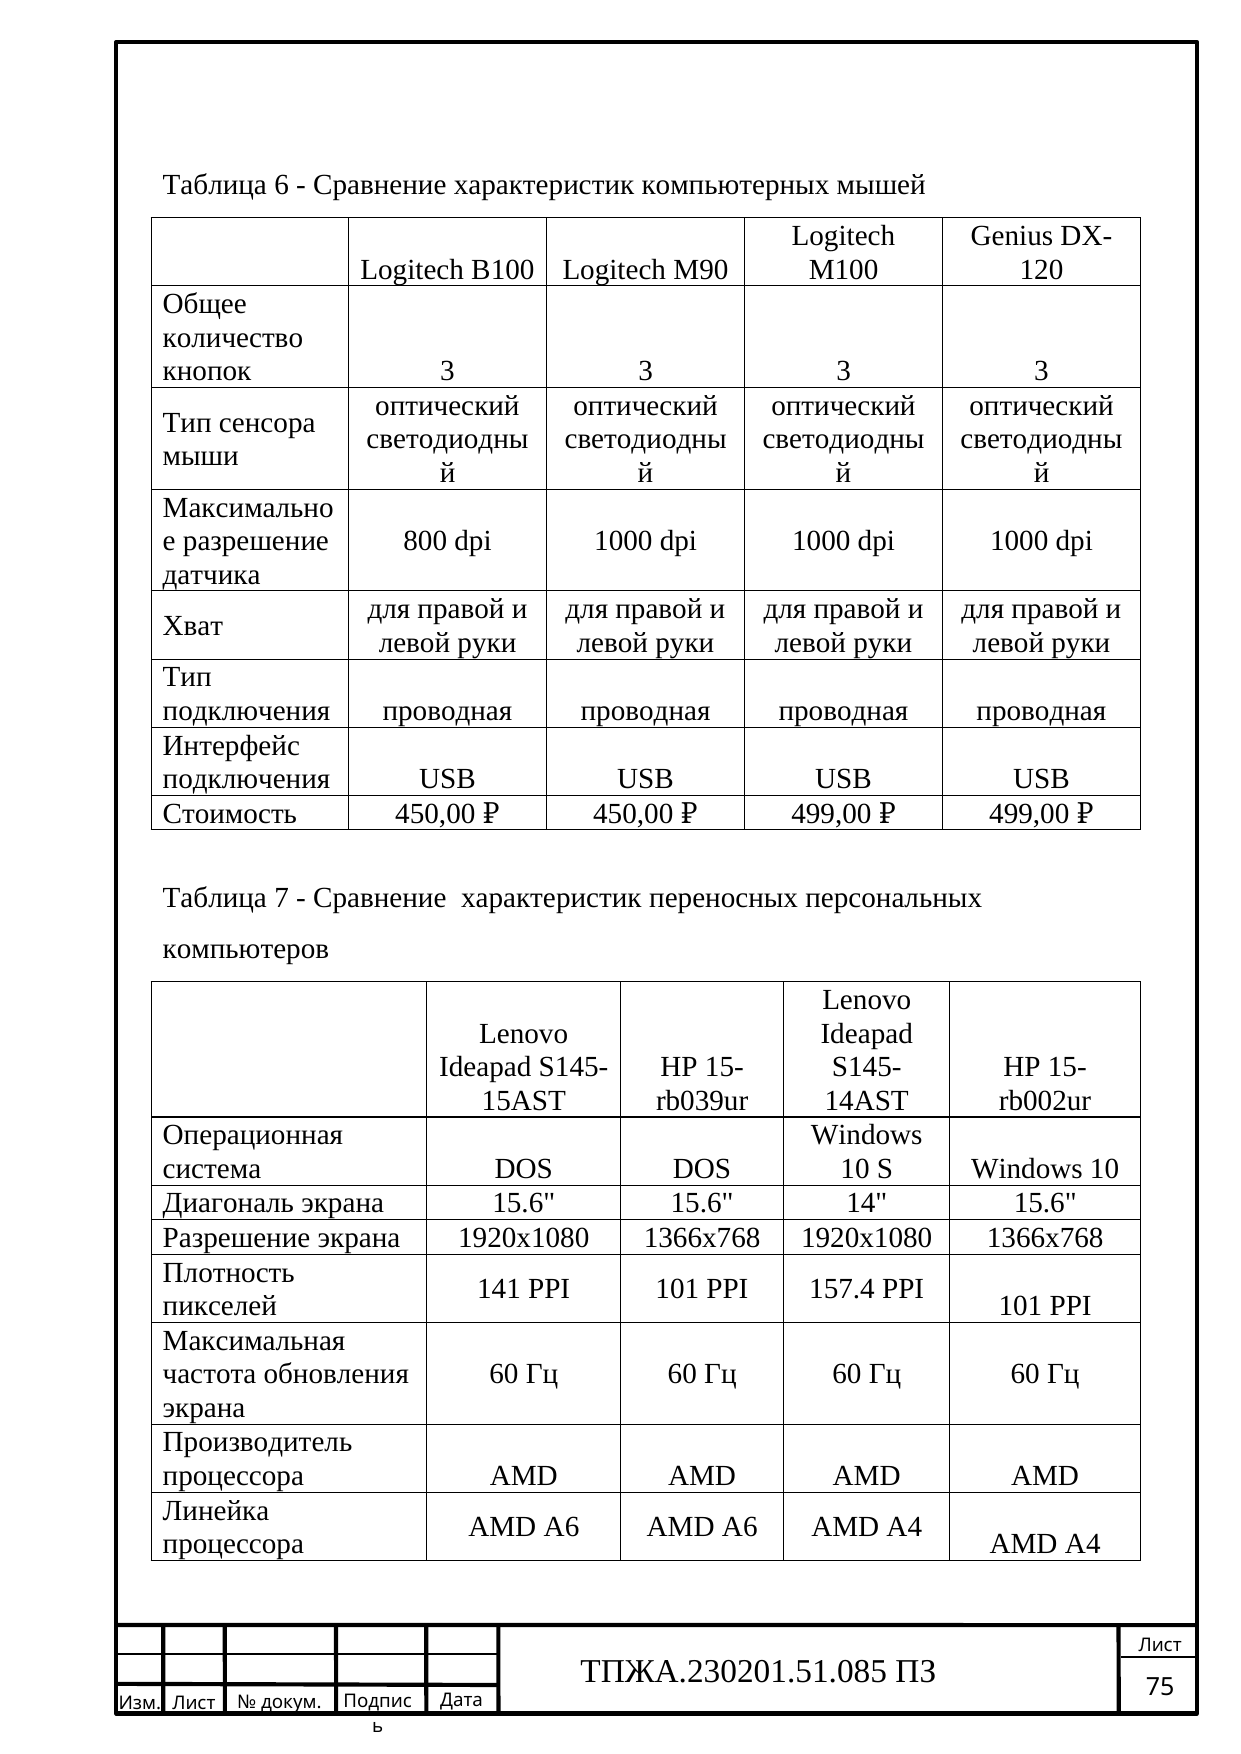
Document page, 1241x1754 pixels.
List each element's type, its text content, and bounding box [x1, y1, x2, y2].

table_cell для правой и левой руки [547, 591, 744, 658]
text Таблица 7 - Сравнение характеристик переносных персональных компьютеров [162, 881, 1152, 964]
table_header HP 15-rb039ur [621, 982, 783, 1116]
table_header Logitech M100 [745, 218, 942, 285]
table_cell 14" [784, 1186, 949, 1219]
table_cell AMD [427, 1425, 620, 1492]
table_cell 1366x768 [621, 1220, 783, 1254]
table_cell проводная [547, 660, 744, 727]
table_cell Диагональ экрана [152, 1186, 426, 1219]
text Таблица 6 - Сравнение характеристик компьютерных мышей [162, 167, 1152, 200]
table_cell 1000 dpi [943, 490, 1140, 590]
table_cell 60 Гц [621, 1323, 783, 1423]
table_cell DOS [621, 1118, 783, 1184]
table_cell 3 [349, 286, 546, 387]
table_cell Производитель процессора [152, 1425, 426, 1492]
table_cell оптический светодиодный [943, 388, 1140, 489]
table_cell оптический светодиодный [745, 388, 942, 489]
table_cell проводная [943, 660, 1140, 727]
table_cell 1366x768 [950, 1220, 1140, 1254]
table_cell 60 Гц [950, 1323, 1140, 1423]
table_cell оптический светодиодный [349, 388, 546, 489]
table_cell AMD A6 [427, 1493, 620, 1560]
table_header Lenovo Ideapad S145-14AST [784, 982, 949, 1116]
table_cell USB [943, 728, 1140, 795]
table_header Logitech B100 [349, 218, 546, 285]
table_cell Windows 10 [950, 1118, 1140, 1184]
table_cell 141 PPI [427, 1255, 620, 1322]
table_cell Разрешение экрана [152, 1220, 426, 1254]
table_cell оптический светодиодный [547, 388, 744, 489]
table_cell Операционная система [152, 1118, 426, 1184]
table_cell AMD [784, 1425, 949, 1492]
table_header [152, 218, 348, 285]
table_cell USB [745, 728, 942, 795]
table_cell 800 dpi [349, 490, 546, 590]
table_cell для правой и левой руки [943, 591, 1140, 658]
table_cell USB [547, 728, 744, 795]
table_cell 60 Гц [427, 1323, 620, 1423]
table_cell AMD A6 [621, 1493, 783, 1560]
table_cell Тип сенсора мыши [152, 388, 348, 489]
table_cell AMD A4 [950, 1493, 1140, 1560]
table_cell 1000 dpi [547, 490, 744, 590]
table_cell для правой и левой руки [745, 591, 942, 658]
table_cell 3 [943, 286, 1140, 387]
table_cell 3 [547, 286, 744, 387]
table_cell 1920x1080 [427, 1220, 620, 1254]
table_header [152, 982, 426, 1116]
table_cell 101 PPI [950, 1255, 1140, 1322]
table_header Logitech M90 [547, 218, 744, 285]
table_cell 15.6" [427, 1186, 620, 1219]
table_cell Windows 10 S [784, 1118, 949, 1184]
table_cell 499,00 ₽ [745, 796, 942, 829]
table_cell Максимальное разрешение датчика [152, 490, 348, 590]
table_cell 15.6" [950, 1186, 1140, 1219]
table_cell Стоимость [152, 796, 348, 829]
table_header Genius DX-120 [943, 218, 1140, 285]
table_cell Общее количество кнопок [152, 286, 348, 387]
table_cell AMD [950, 1425, 1140, 1492]
table_cell AMD A4 [784, 1493, 949, 1560]
table_cell AMD [621, 1425, 783, 1492]
table_header HP 15-rb002ur [950, 982, 1140, 1116]
table_cell Линейка процессора [152, 1493, 426, 1560]
table_cell 450,00 ₽ [349, 796, 546, 829]
table_header Lenovo Ideapad S145-15AST [427, 982, 620, 1116]
table_cell Плотность пикселей [152, 1255, 426, 1322]
table_cell 3 [745, 286, 942, 387]
table_cell 60 Гц [784, 1323, 949, 1423]
table_cell Интерфейс подключения [152, 728, 348, 795]
table_cell 157.4 PPI [784, 1255, 949, 1322]
table_cell USB [349, 728, 546, 795]
table_cell 1000 dpi [745, 490, 942, 590]
table_cell 499,00 ₽ [943, 796, 1140, 829]
table_cell проводная [745, 660, 942, 727]
table_cell DOS [427, 1118, 620, 1184]
table_cell 15.6" [621, 1186, 783, 1219]
table_cell Хват [152, 591, 348, 658]
table_cell проводная [349, 660, 546, 727]
table_cell 450,00 ₽ [547, 796, 744, 829]
table_cell Тип подключения [152, 660, 348, 727]
table_cell Максимальная частота обновления экрана [152, 1323, 426, 1423]
table_cell 1920x1080 [784, 1220, 949, 1254]
table_cell 101 PPI [621, 1255, 783, 1322]
table_cell для правой и левой руки [349, 591, 546, 658]
